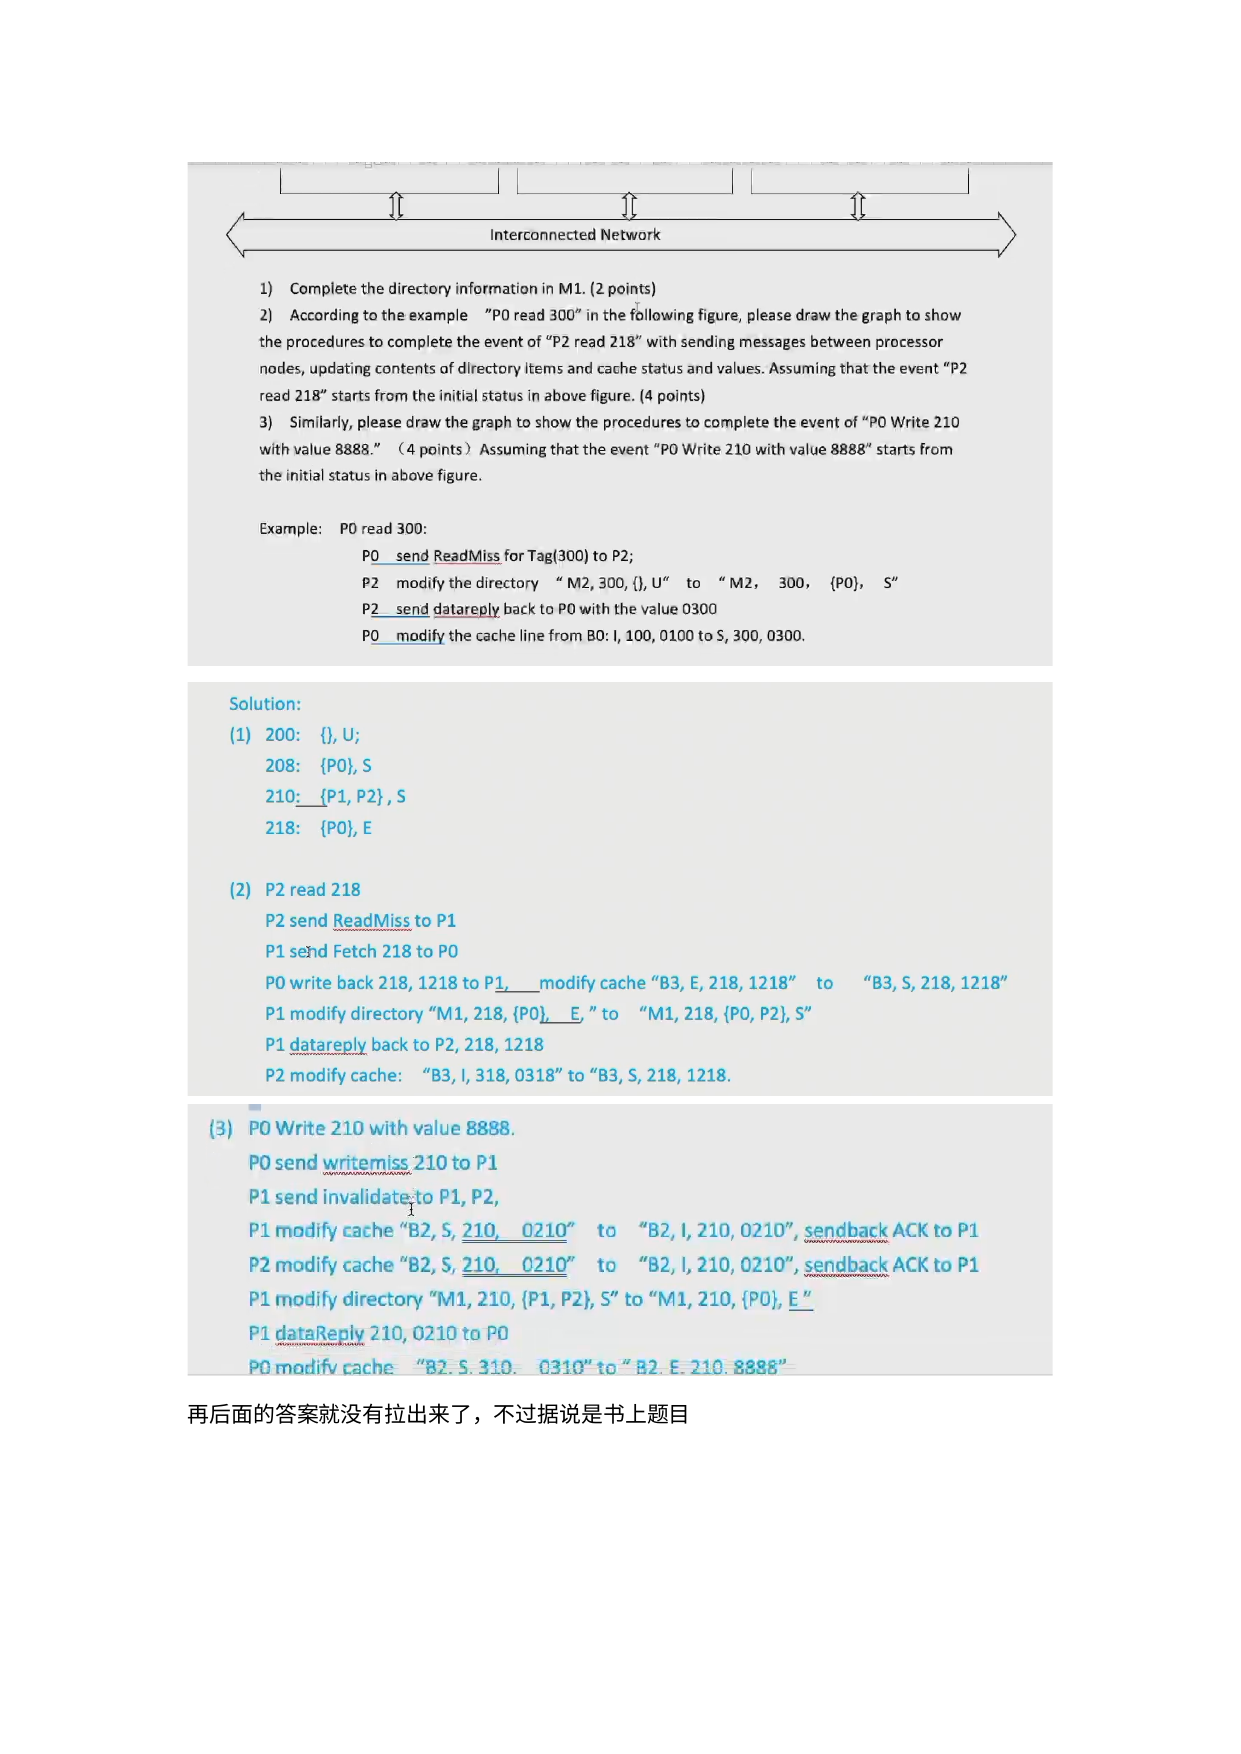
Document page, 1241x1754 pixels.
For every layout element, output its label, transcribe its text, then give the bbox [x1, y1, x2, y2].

picture [187, 162, 1053, 666]
text 再后面的答案就没有拉出来了，不过据说是书上题目 [187, 1397, 1053, 1429]
picture [187, 682, 1053, 1096]
picture [187, 1104, 1053, 1376]
